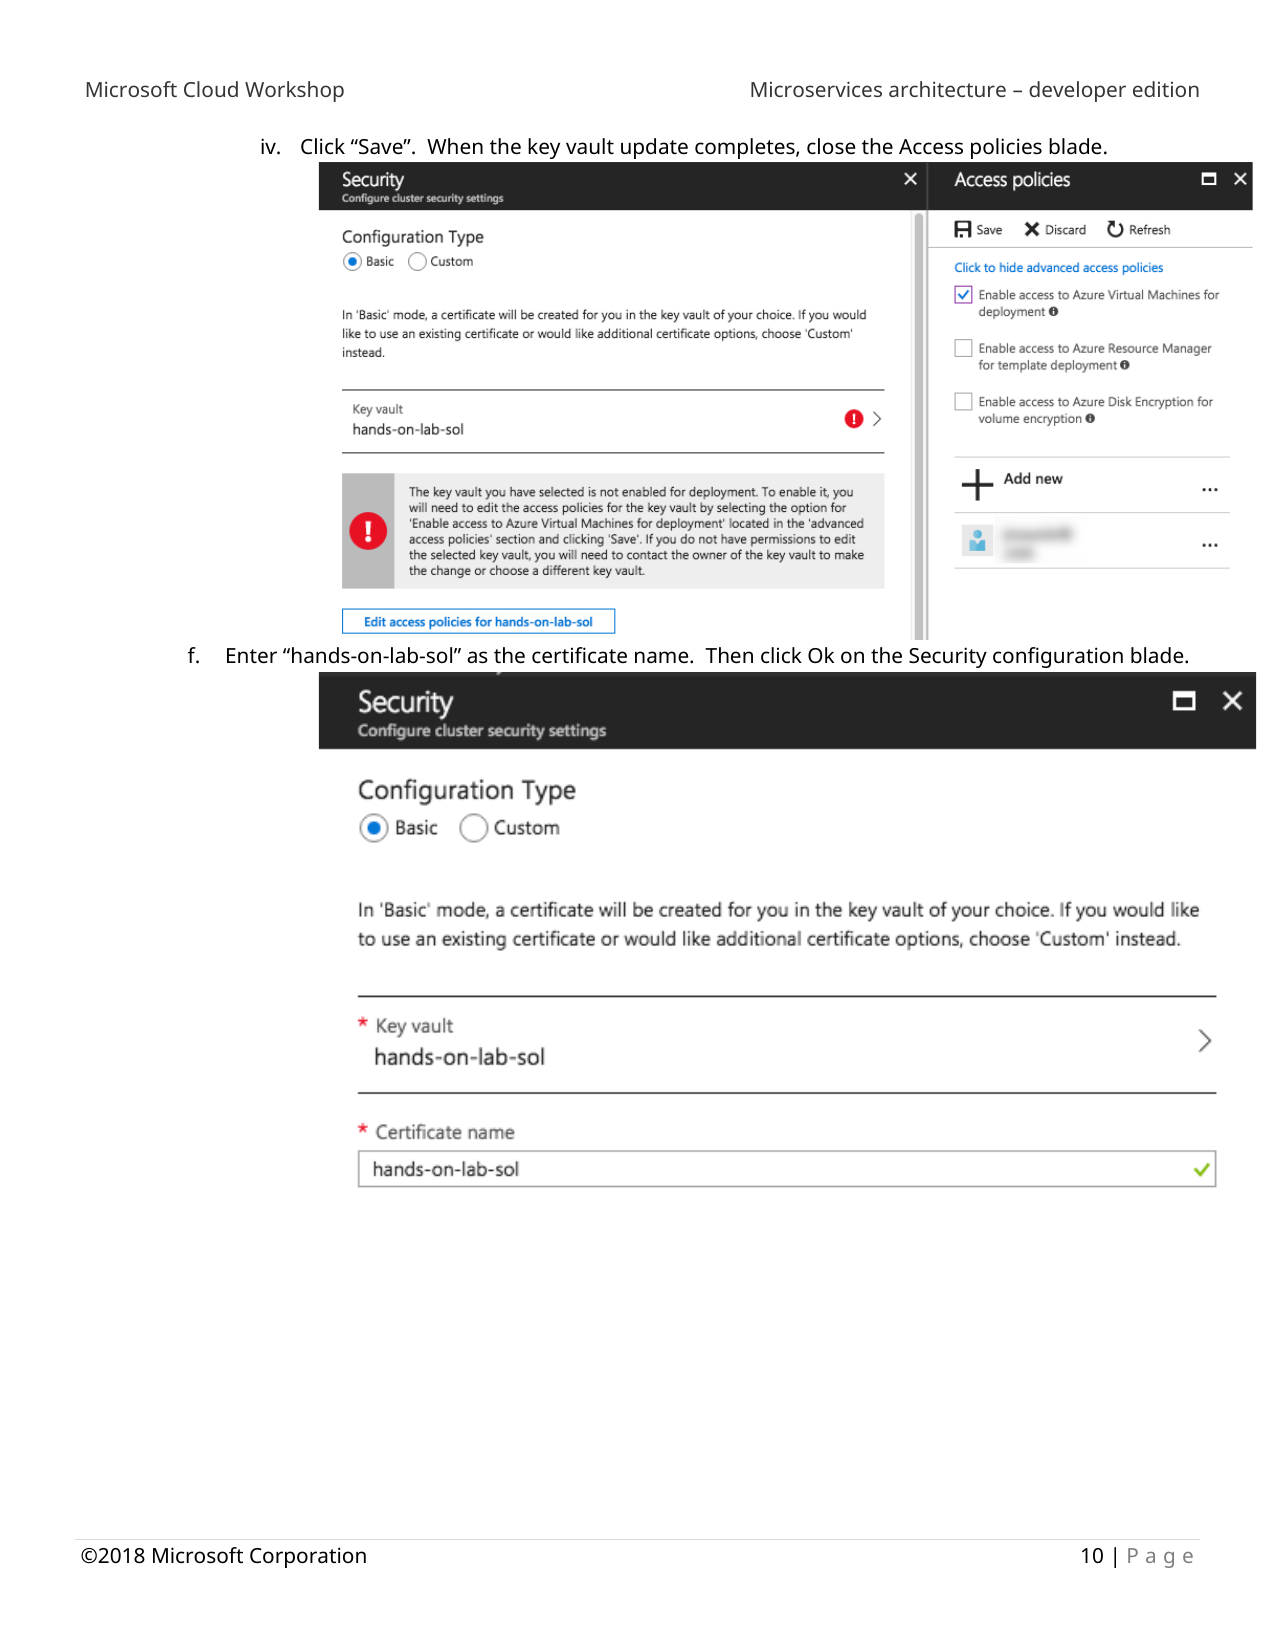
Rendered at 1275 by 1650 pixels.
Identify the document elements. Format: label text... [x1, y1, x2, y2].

list Click “Save”. When the key vault update completes, close the Access policies blade. [281, 132, 1200, 160]
list Enter “hands-on-lab-sol” as the certificate name. Then click Ok on the Security configuration blade. [187, 642, 1200, 670]
